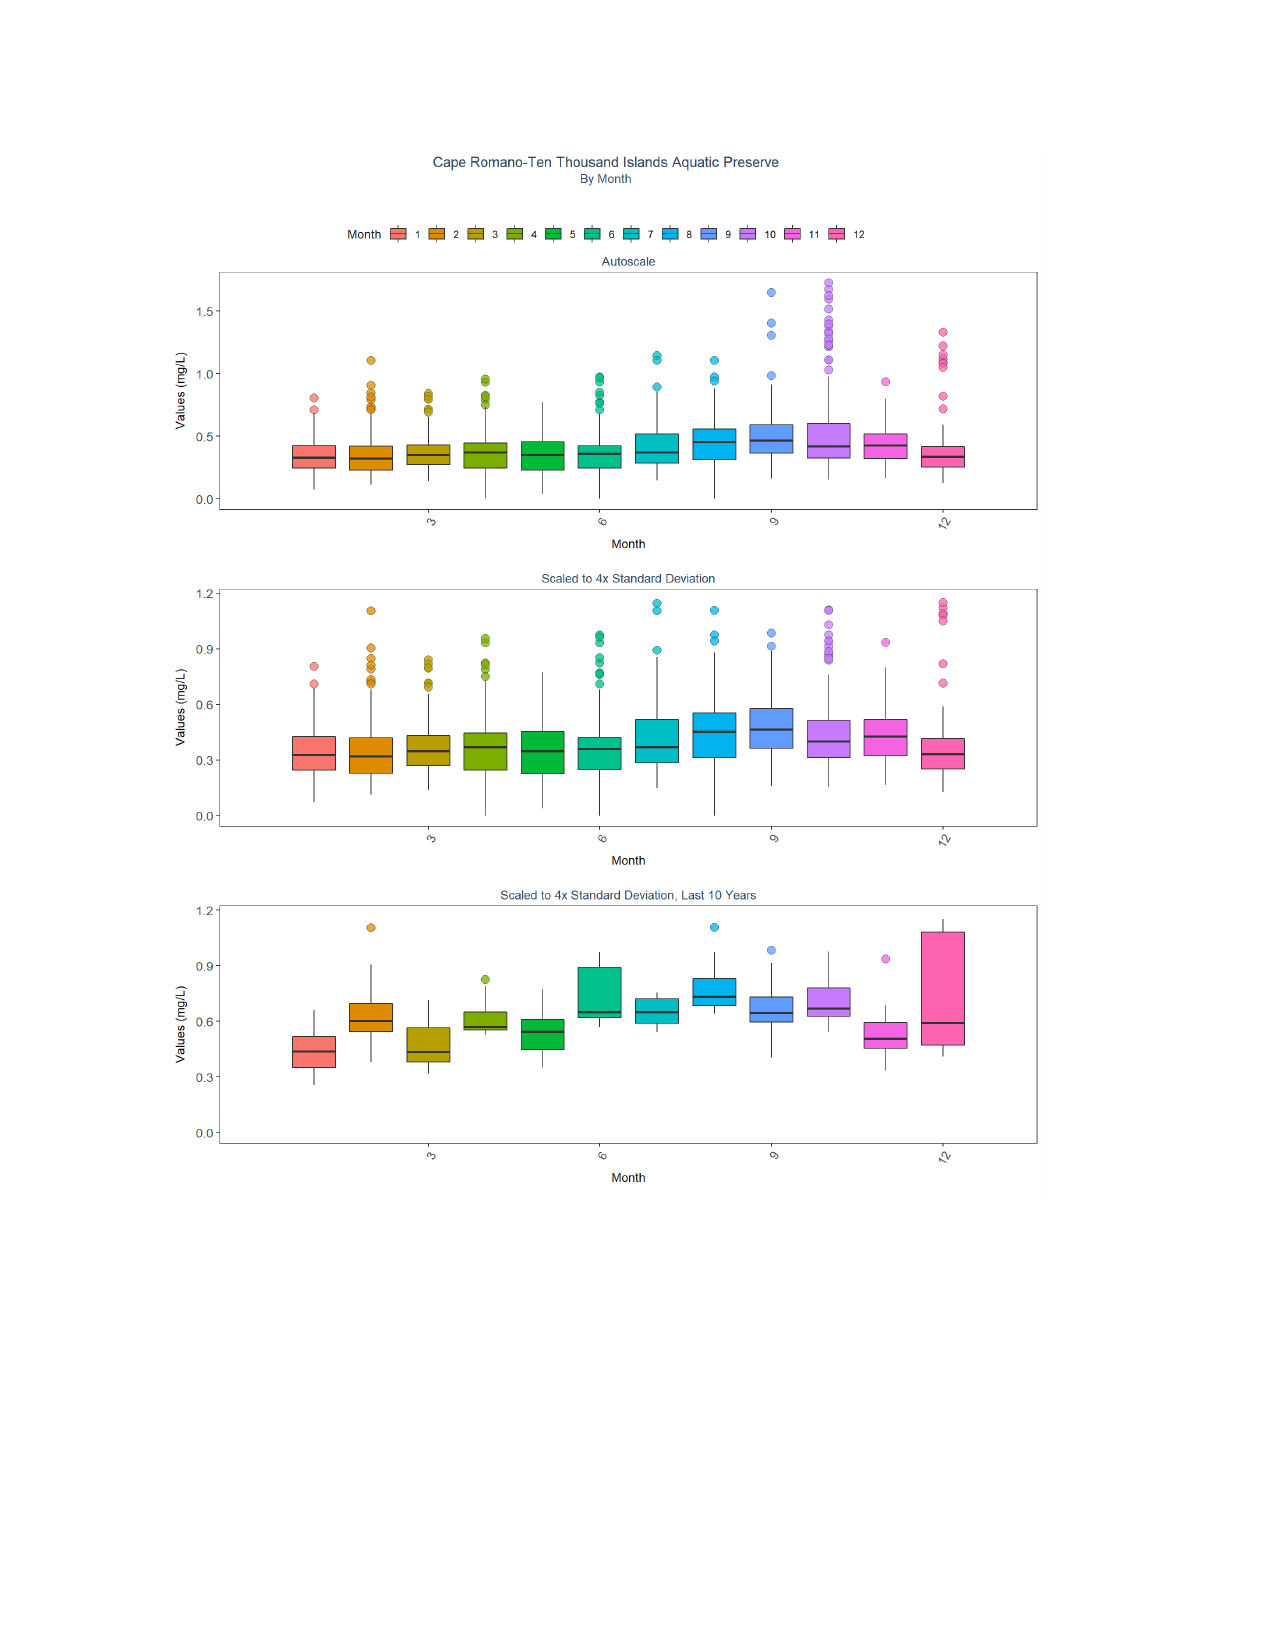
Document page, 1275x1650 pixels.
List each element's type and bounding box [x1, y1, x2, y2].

picture [168, 150, 1044, 1200]
